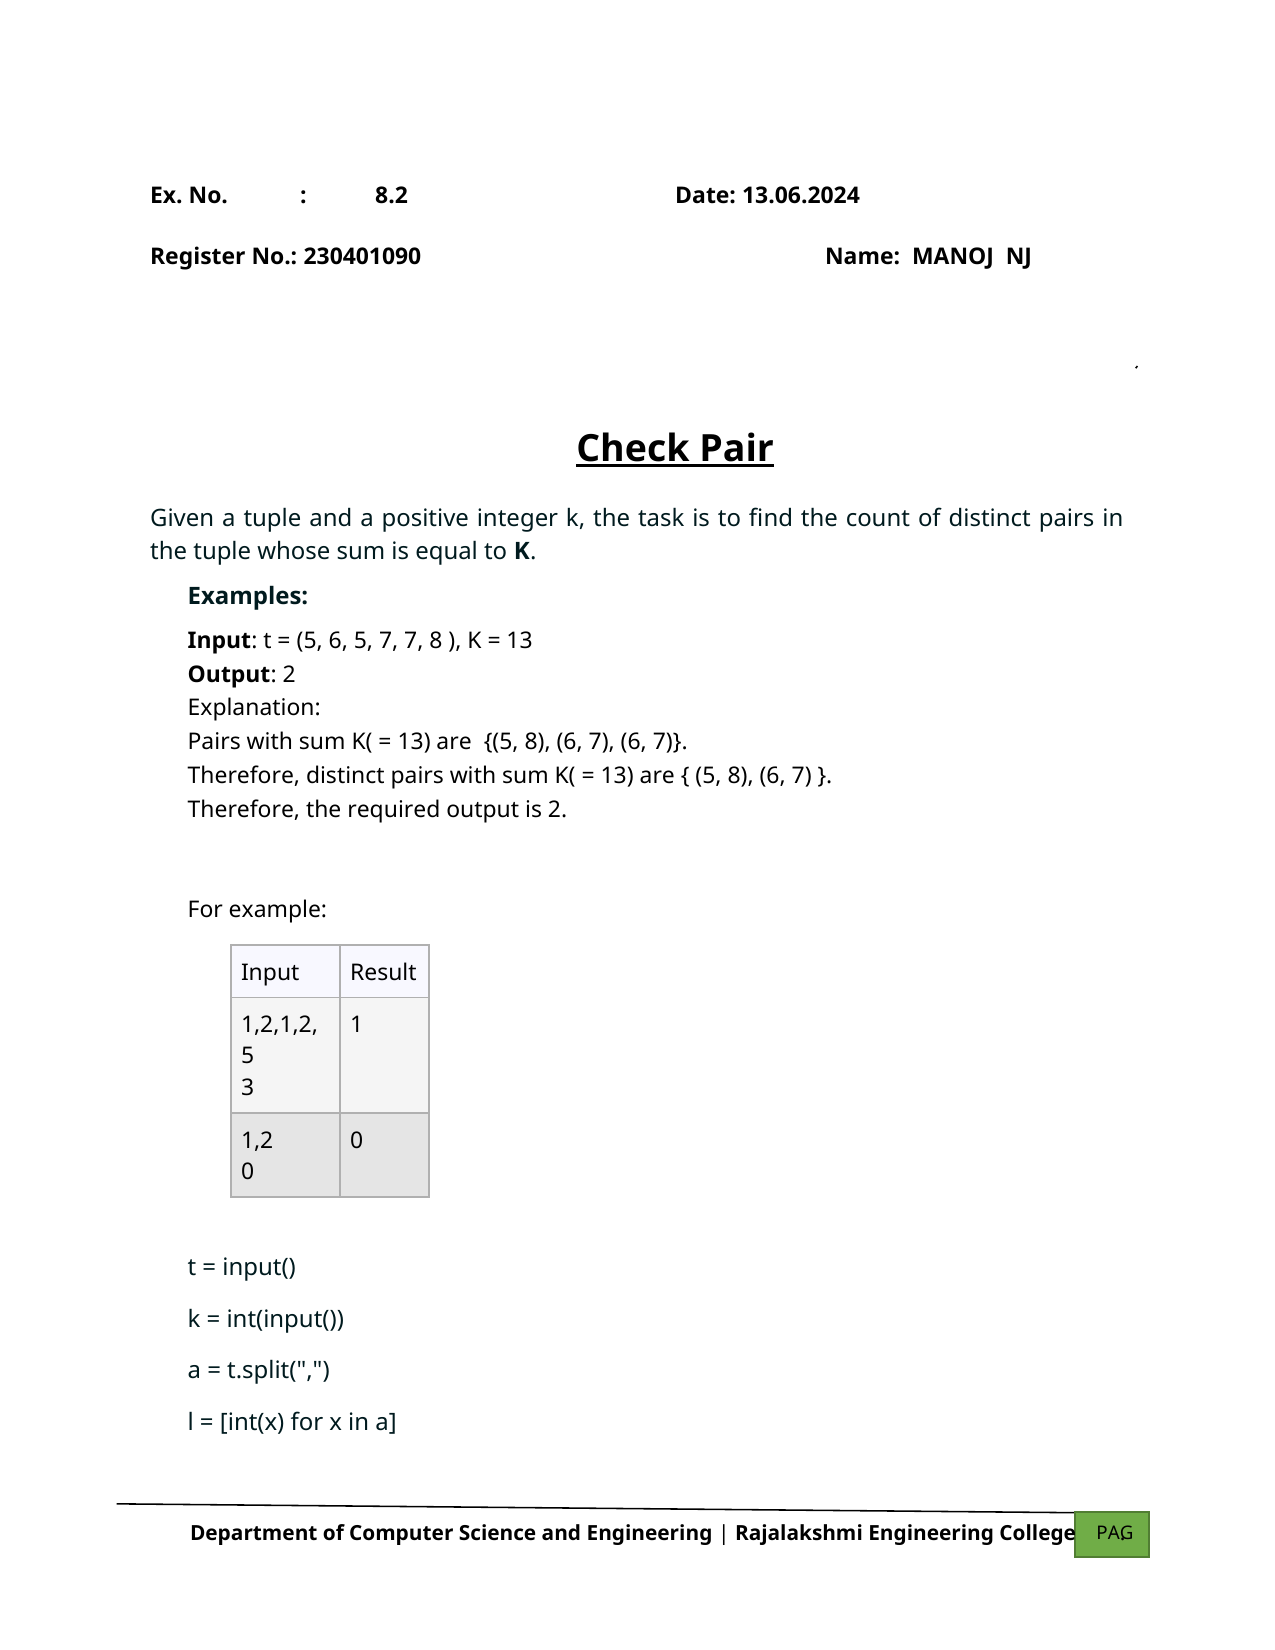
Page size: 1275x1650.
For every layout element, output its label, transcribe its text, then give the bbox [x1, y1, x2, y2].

text Given a tuple and a positive integer k, the task is to find the count of distinct pairs in the tuple whose sum is equal to K. [150, 501, 1125, 566]
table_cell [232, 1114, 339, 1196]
text Ex. No. : 8.2 Date: 13.06.2024 [150, 179, 1125, 210]
text Check Pair [225, 421, 1125, 472]
text Examples: [187, 579, 1125, 611]
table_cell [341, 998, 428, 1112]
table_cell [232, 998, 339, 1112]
text Register No.: 230401090 Name: MANOJ NJ [150, 239, 1125, 271]
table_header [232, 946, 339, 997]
text For example: [187, 893, 1125, 925]
text t = input() [187, 1249, 1125, 1282]
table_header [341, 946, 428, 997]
text Input: t = (5, 6, 5, 7, 7, 8 ), K = 13 Output: 2 Explanation: Pairs with sum K( = 13) are {(5, 8), (6, 7), (6, 7)}. Therefore, distinct pairs with sum K( = 13) are { (5, 8), (6, 7) }. Therefore, the required output is 2. [187, 624, 1125, 824]
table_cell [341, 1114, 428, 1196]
text l = [int(x) for x in a] [187, 1405, 1125, 1438]
text k = int(input()) [187, 1301, 1125, 1334]
text a = t.split(",") [187, 1353, 1125, 1386]
